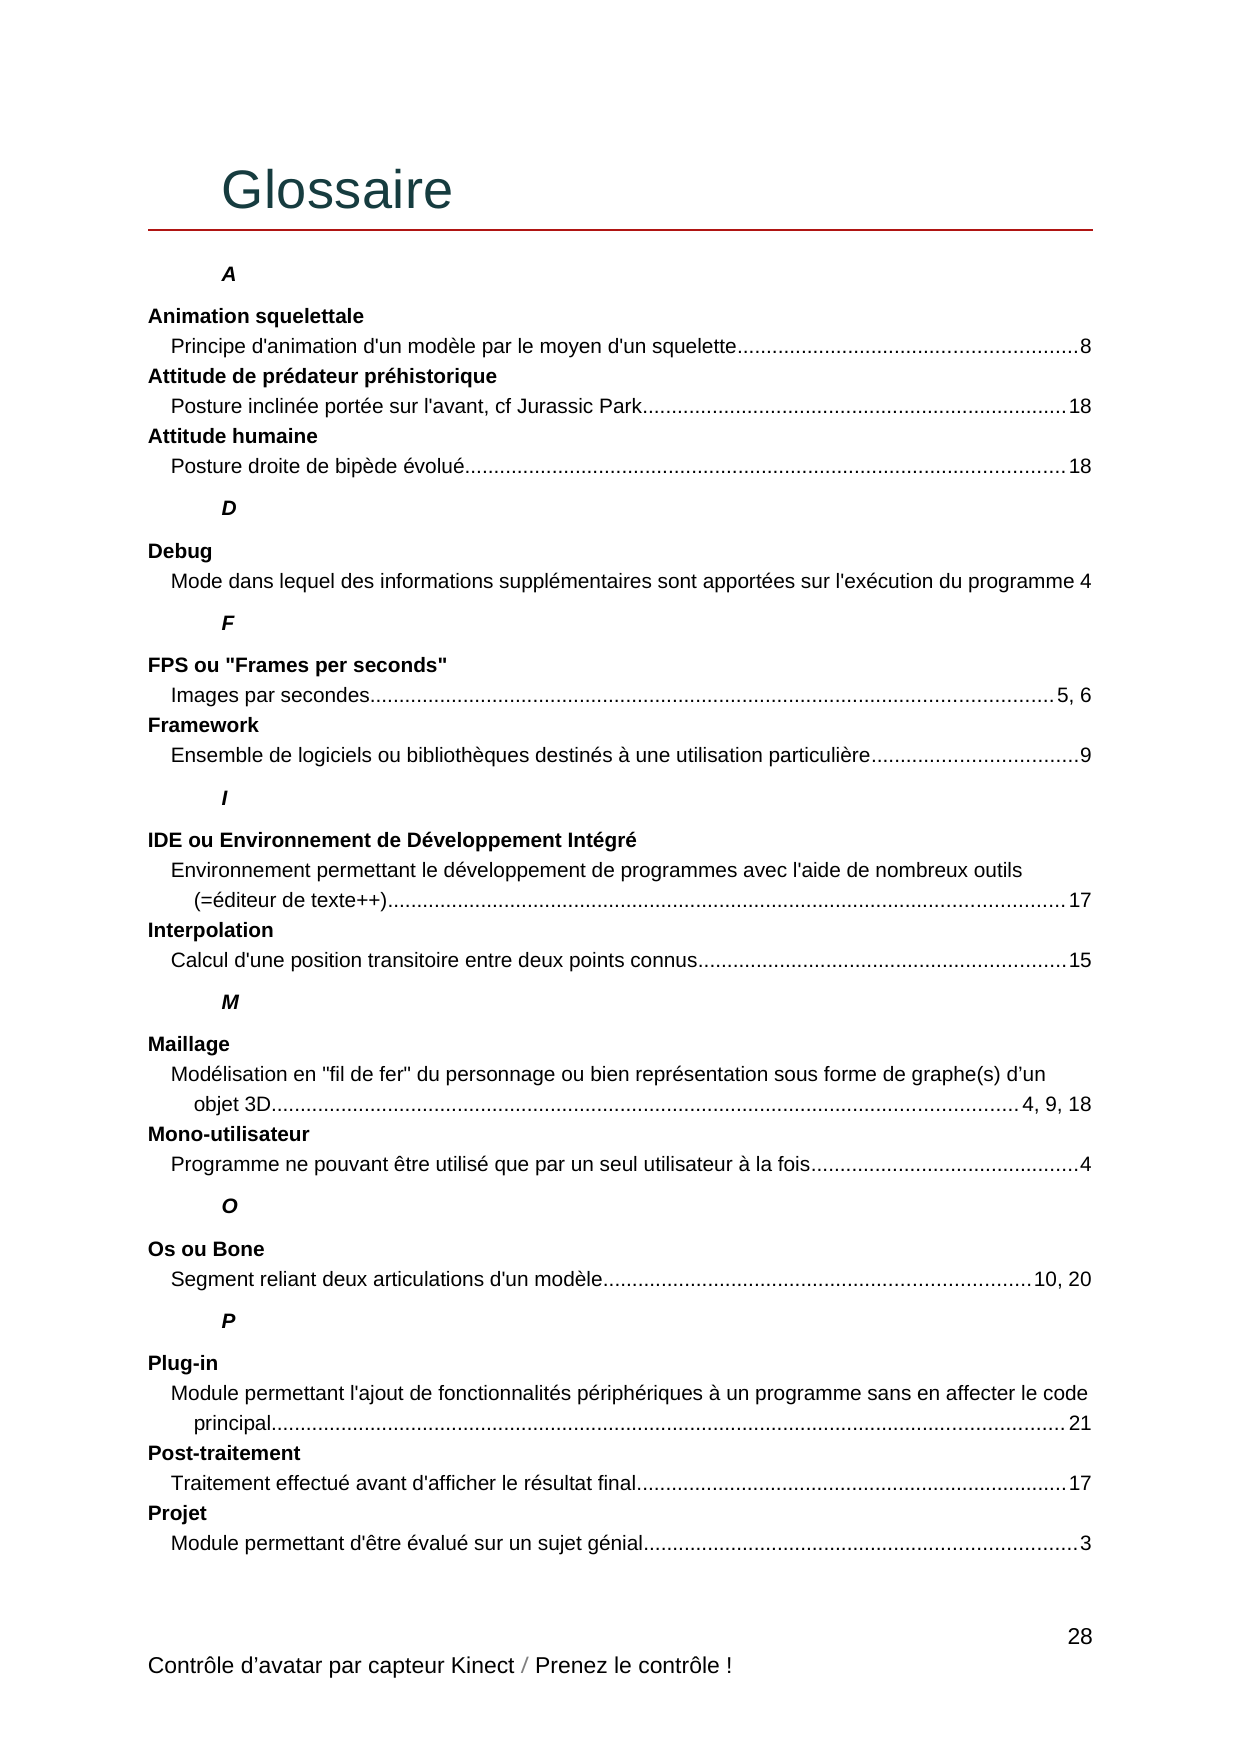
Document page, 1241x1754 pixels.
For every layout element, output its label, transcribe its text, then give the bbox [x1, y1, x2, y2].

text Debug [148, 539, 1093, 563]
subtitle F [148, 611, 1093, 635]
subtitle A [148, 262, 1093, 286]
subtitle I [148, 785, 1093, 809]
text Module permettant d'être évalué sur un sujet génial 3 [171, 1531, 1093, 1554]
text Maillage [148, 1032, 1093, 1056]
text Attitude de prédateur préhistorique [148, 364, 1093, 388]
text Segment reliant deux articulations d'un modèle 10, 20 [171, 1266, 1093, 1290]
text FPS ou "Frames per seconds" [148, 653, 1093, 677]
text Traitement effectué avant d'afficher le résultat final 17 [171, 1471, 1093, 1495]
text Modélisation en "fil de fer" du personnage ou bien représentation sous forme de graphe(s) d’un objet 3D 4, 9, 18 [171, 1062, 1093, 1116]
text Animation squelettale [148, 304, 1093, 328]
title Glossaire [148, 158, 1093, 229]
text Os ou Bone [148, 1237, 1093, 1261]
text Programme ne pouvant être utilisé que par un seul utilisateur à la fois 4 [171, 1152, 1093, 1176]
text Images par secondes 5, 6 [171, 683, 1093, 707]
subtitle M [148, 990, 1093, 1014]
text Interpolation [148, 917, 1093, 941]
text IDE ou Environnement de Développement Intégré [148, 828, 1093, 852]
text Plug-in [148, 1351, 1093, 1375]
subtitle D [148, 496, 1093, 520]
text Calcul d'une position transitoire entre deux points connus 15 [171, 947, 1093, 971]
text Module permettant l'ajout de fonctionnalités périphériques à un programme sans en affecter le code principal 21 [171, 1381, 1093, 1435]
text Attitude humaine [148, 424, 1093, 448]
text Ensemble de logiciels ou bibliothèques destinés à une utilisation particulière 9 [171, 743, 1093, 767]
text Framework [148, 713, 1093, 737]
text Principe d'animation d'un modèle par le moyen d'un squelette 8 [171, 334, 1093, 358]
subtitle O [148, 1194, 1093, 1218]
text Posture inclinée portée sur l'avant, cf Jurassic Park 18 [171, 394, 1093, 418]
subtitle P [148, 1309, 1093, 1333]
text Projet [148, 1501, 1093, 1525]
text Environnement permettant le développement de programmes avec l'aide de nombreux outils (=éditeur de texte++) 17 [171, 858, 1093, 912]
text Posture droite de bipède évolué 18 [171, 454, 1093, 478]
text Mode dans lequel des informations supplémentaires sont apportées sur l'exécution du programme 4 [171, 568, 1093, 592]
text Post-traitement [148, 1441, 1093, 1465]
text Mono-utilisateur [148, 1122, 1093, 1146]
